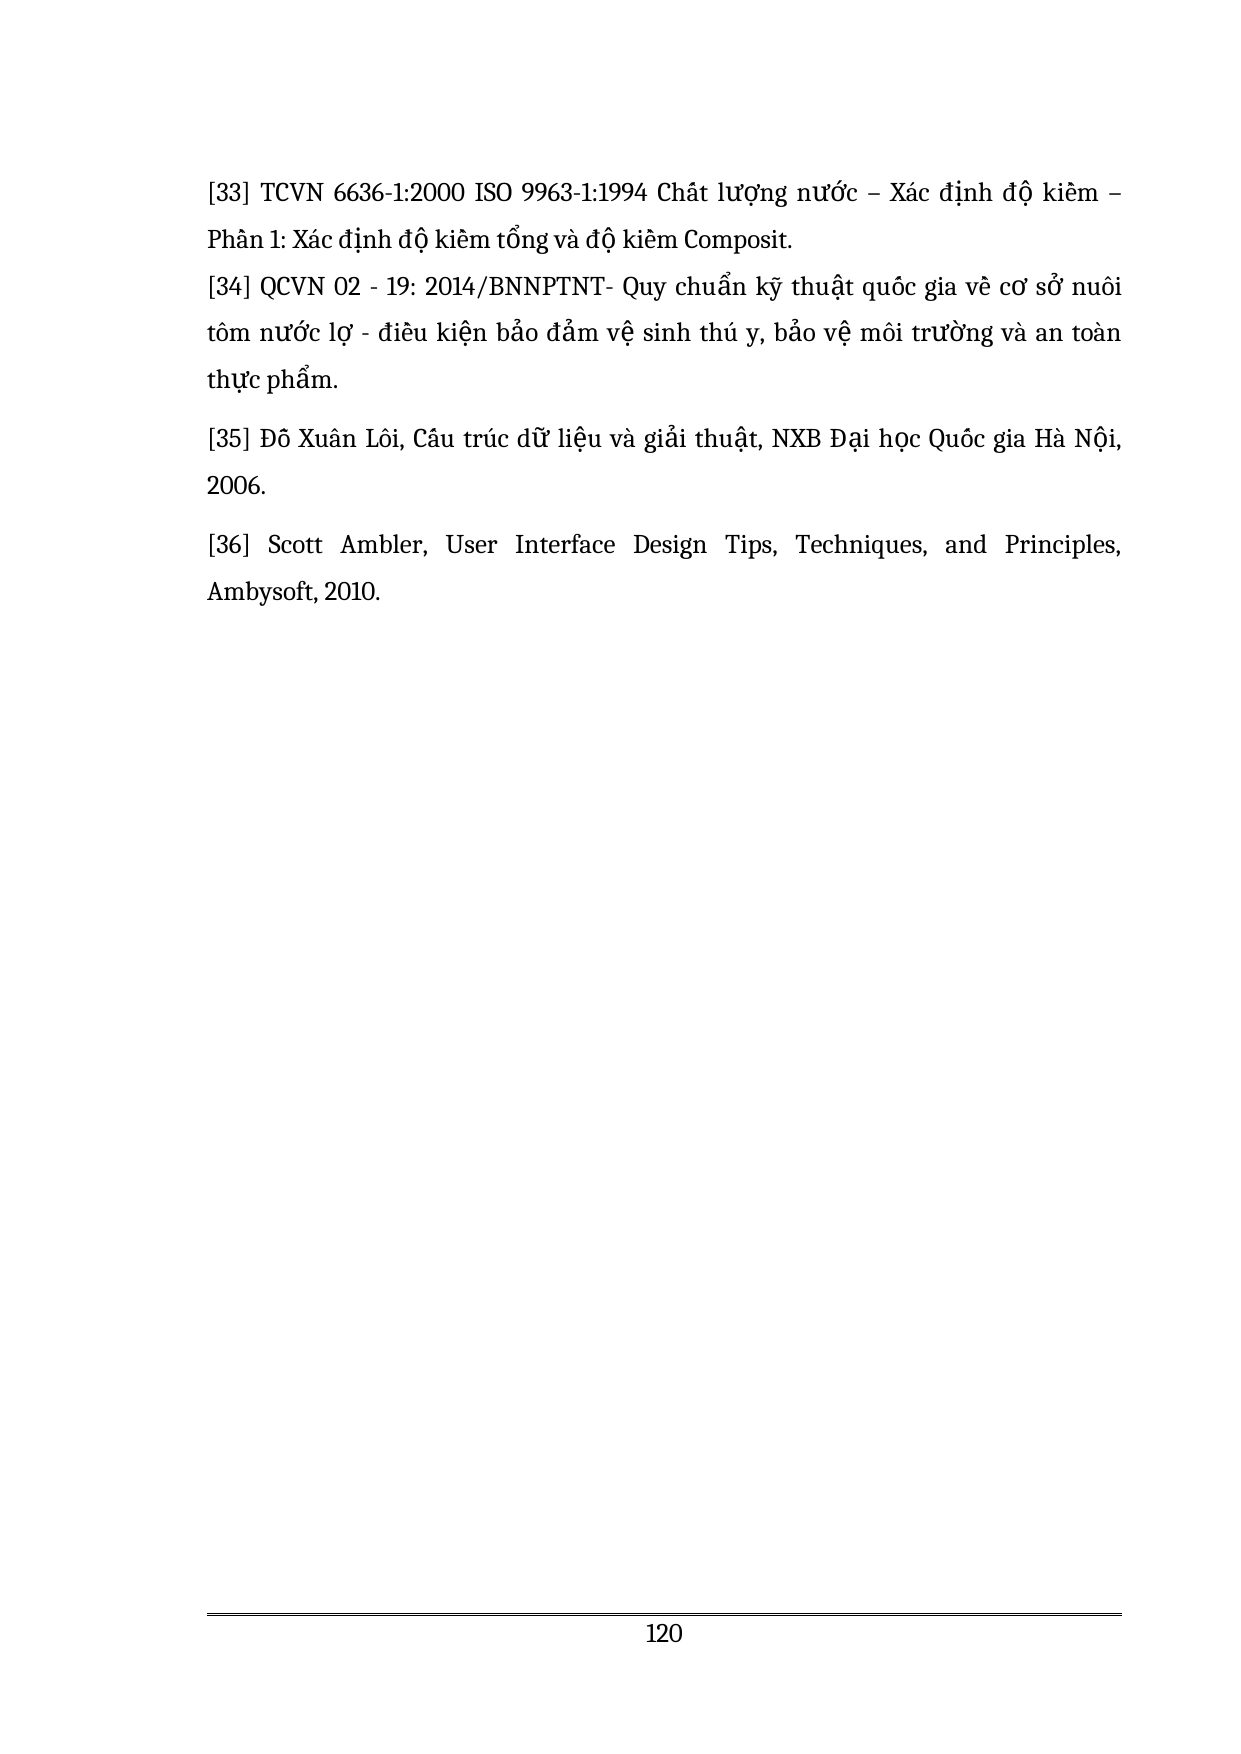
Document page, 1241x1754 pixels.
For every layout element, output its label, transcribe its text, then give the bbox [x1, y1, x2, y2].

text [34] QCVN 02 - 19: 2014/BNNPTNT- Quy chuẩn kỹ thuật quốc gia về cơ sở nuôi tôm nước lợ - điều kiện bảo đảm vệ sinh thú y, bảo vệ môi trường và an toàn thực phẩm. [207, 271, 1122, 395]
text [33] TCVN 6636-1:2000 ISO 9963-1:1994 Chất lượng nước – Xác định độ kiềm – Phần 1: Xác định độ kiềm tổng và độ kiềm Composit. [207, 177, 1122, 255]
text [36] Scott Ambler, User Interface Design Tips, Techniques, and Principles, Ambysoft, 2010. [207, 529, 1122, 607]
text [35] Đỗ Xuân Lôi, Cấu trúc dữ liệu và giải thuật, NXB Đại học Quốc gia Hà Nội, 2006. [207, 423, 1122, 501]
